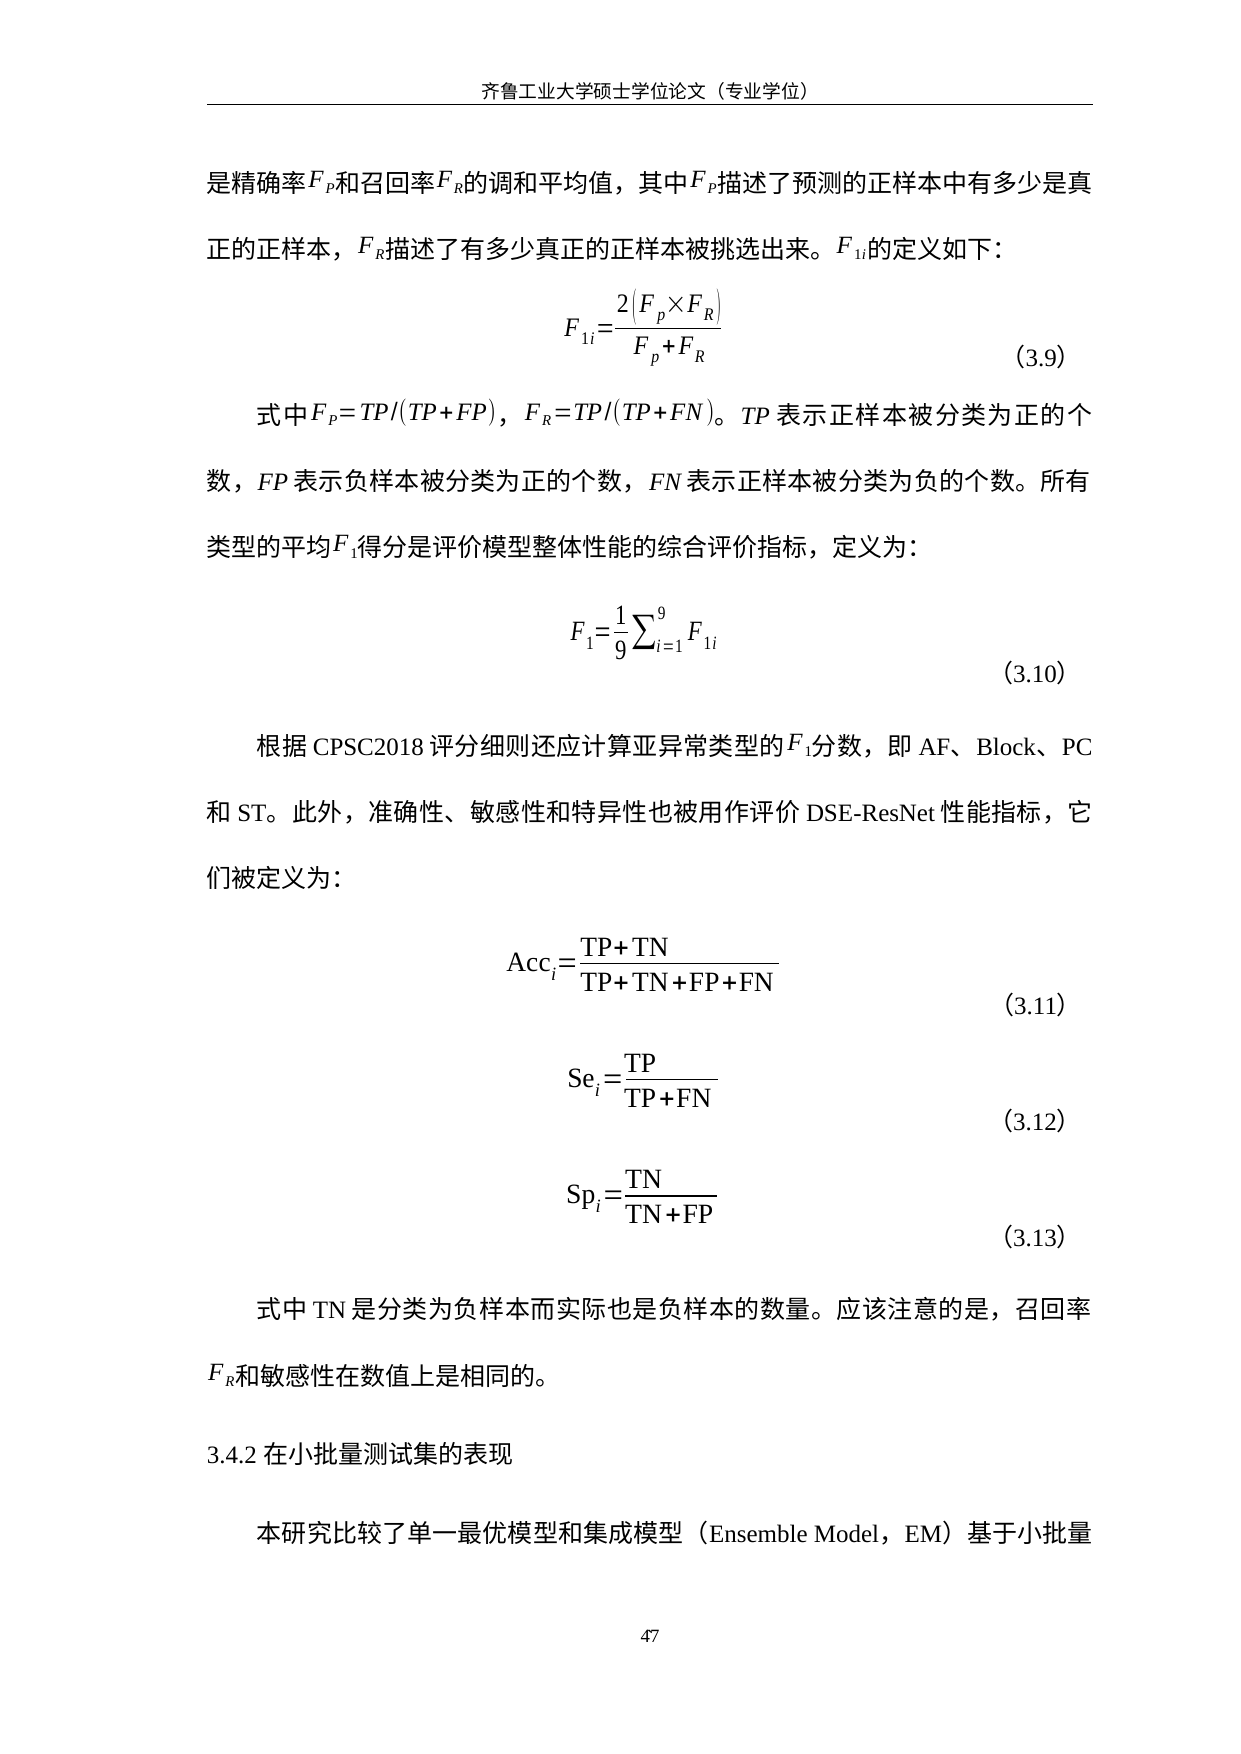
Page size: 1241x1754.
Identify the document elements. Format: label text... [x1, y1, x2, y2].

text 根据CPSC2018评分细则还应计算亚异常类型的分数，即AF、Block、PC和ST。此外，准确性、敏感性和特异性也被用作评价DSE-ResNet性能指标，它们被定义为： [207, 711, 1093, 910]
text 式中，。TP表示正样本被分类为正的个数，FP表示负样本被分类为正的个数，FN表示正样本被分类为负的个数。所有类型的平均得分是评价模型整体性能的综合评价指标，定义为： [207, 380, 1093, 579]
text （3.12） [207, 1043, 1093, 1142]
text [207, 148, 1093, 281]
text 式中TN是分类为负样本而实际也是负样本的数量。应该注意的是，召回率和敏感性在数值上是相同的。 [207, 1275, 1093, 1407]
text （3.9） [207, 281, 1093, 380]
text （3.13） [207, 1159, 1093, 1258]
text （3.11） [207, 927, 1093, 1026]
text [207, 1499, 1093, 1565]
text （3.10） [207, 595, 1093, 695]
text 3.4.2 在小批量测试集的表现 [207, 1420, 1093, 1486]
